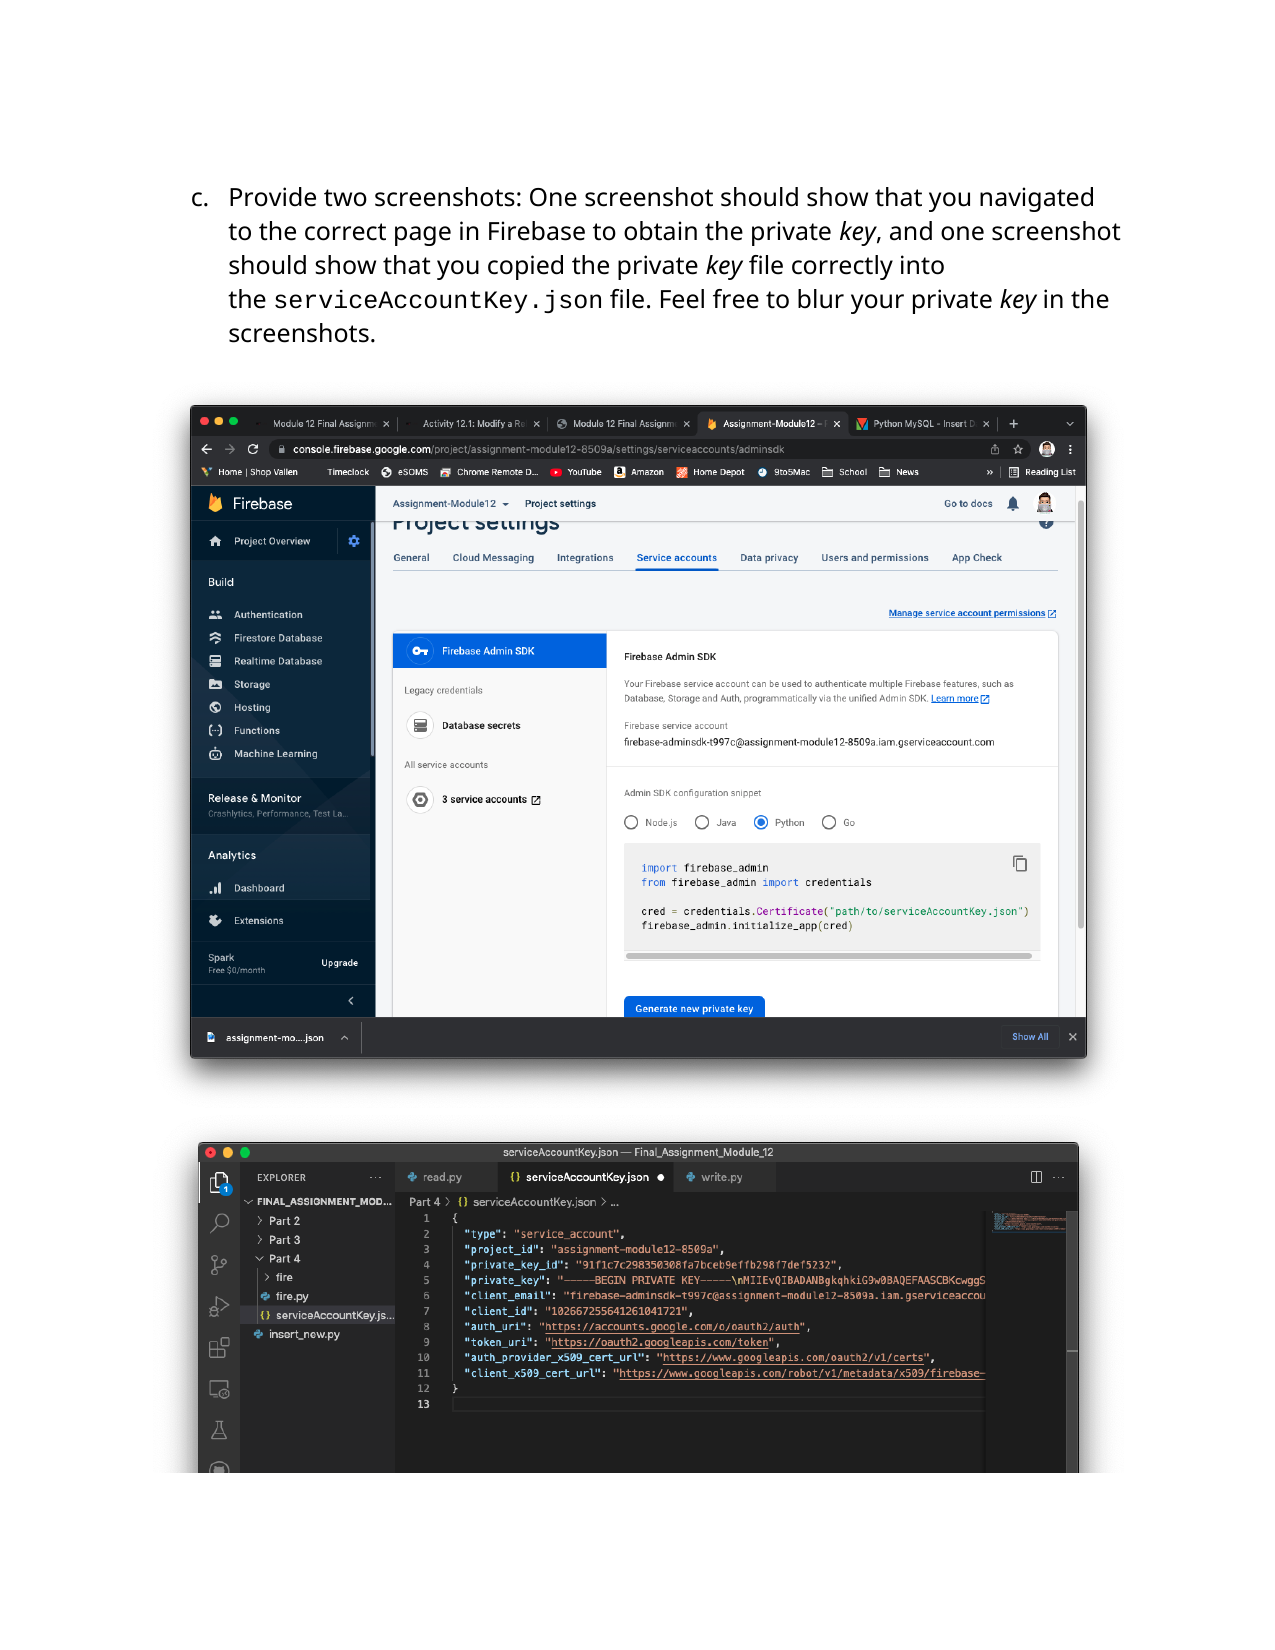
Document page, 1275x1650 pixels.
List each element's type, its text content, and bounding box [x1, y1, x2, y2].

picture [150, 378, 1125, 1473]
list Provide two screenshots: One screenshot should show that you navigated to the correct page in Firebase to obtain the private key, and one screenshot should show that you copied the private key file correctly into the serviceAccountKey.json file. Feel free to blur your private key in the screenshots. [191, 179, 1125, 350]
